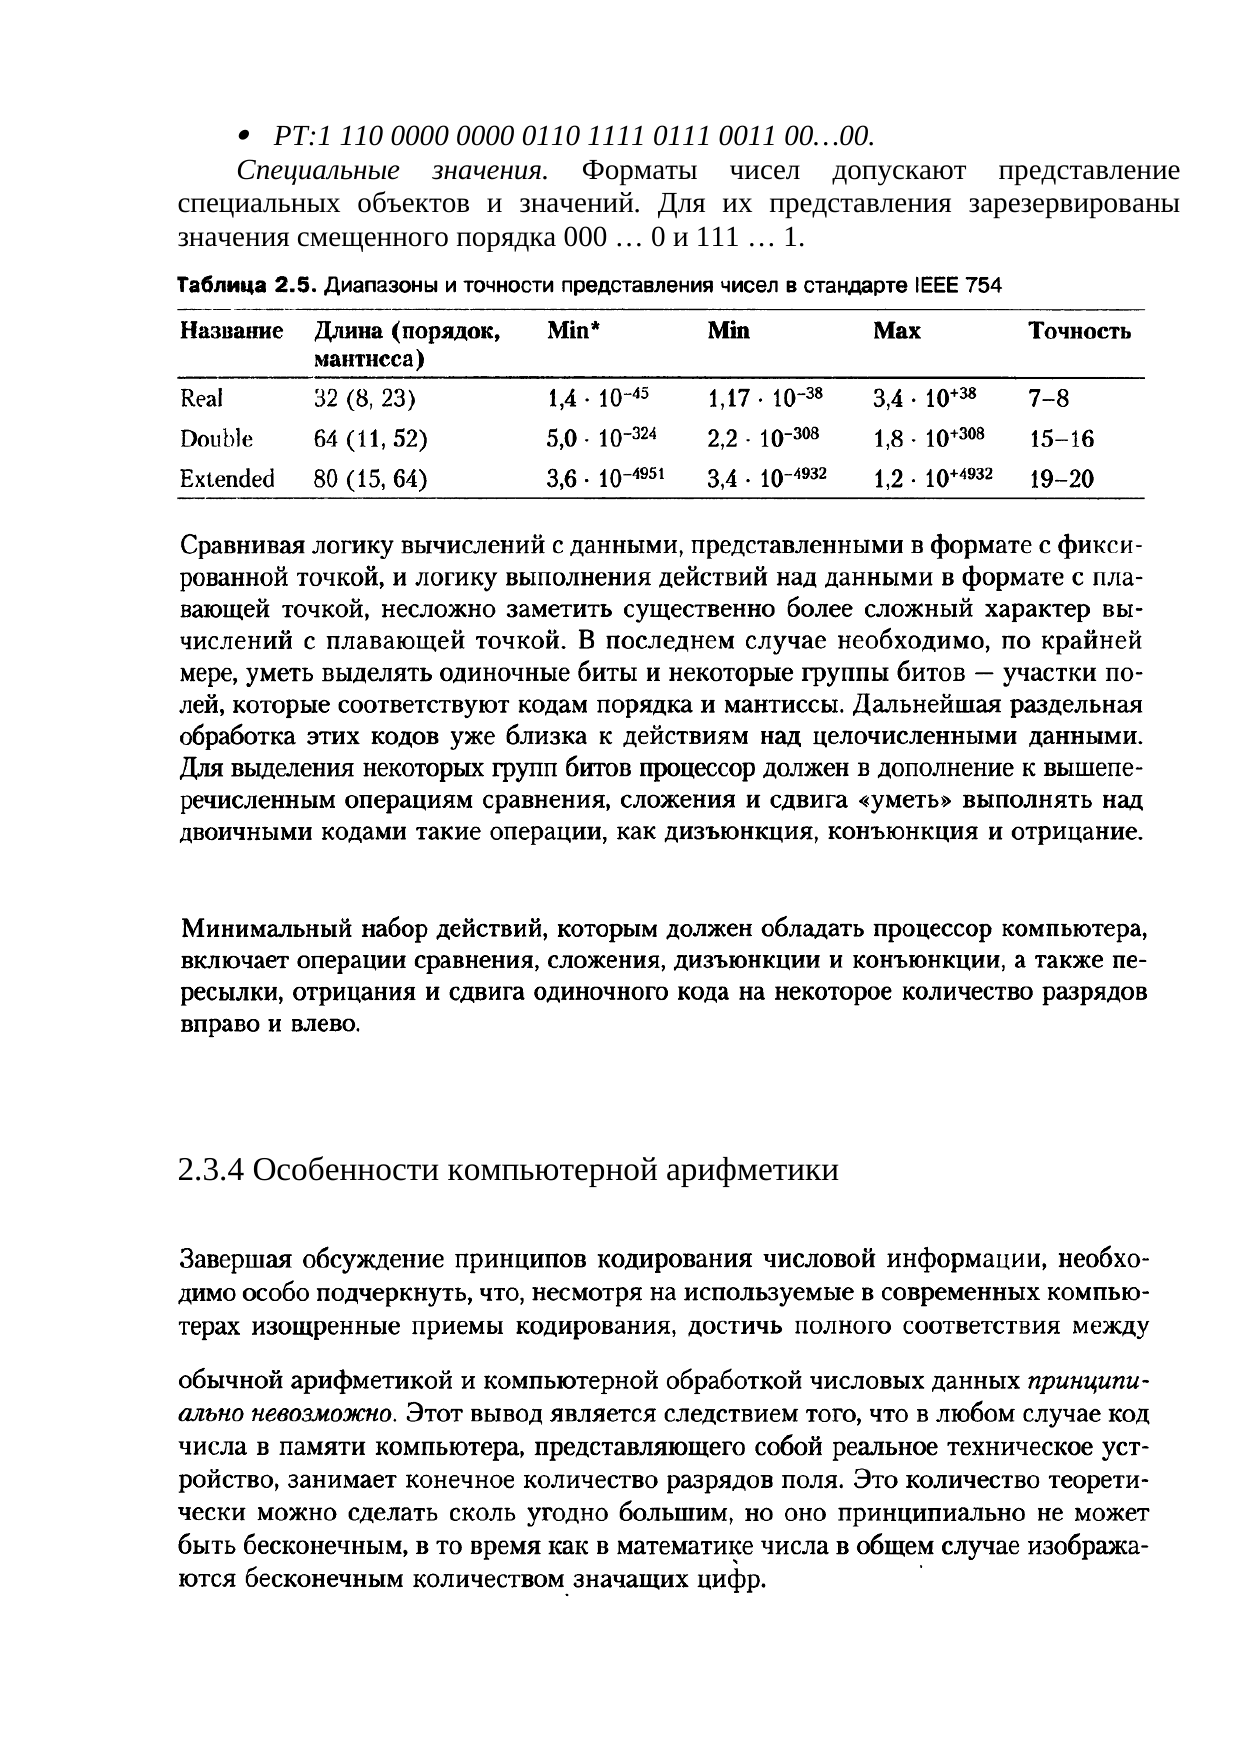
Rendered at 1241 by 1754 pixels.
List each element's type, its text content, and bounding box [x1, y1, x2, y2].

picture [177, 252, 1150, 851]
text Специальные значения. Форматы чисел допускают представление специальных объектов и значений. Для их представления зарезервированы значения смещенного порядка 000 … 0 и 111 … 1. [177, 152, 1181, 252]
list РТ:1 110 0000 0000 0110 1111 0111 0011 00…00. [236, 118, 1181, 152]
picture [177, 1245, 1150, 1352]
text 2.3.4 Особенности компьютерной арифметики [177, 1149, 1181, 1187]
picture [177, 908, 1153, 1045]
picture [177, 1364, 1150, 1604]
